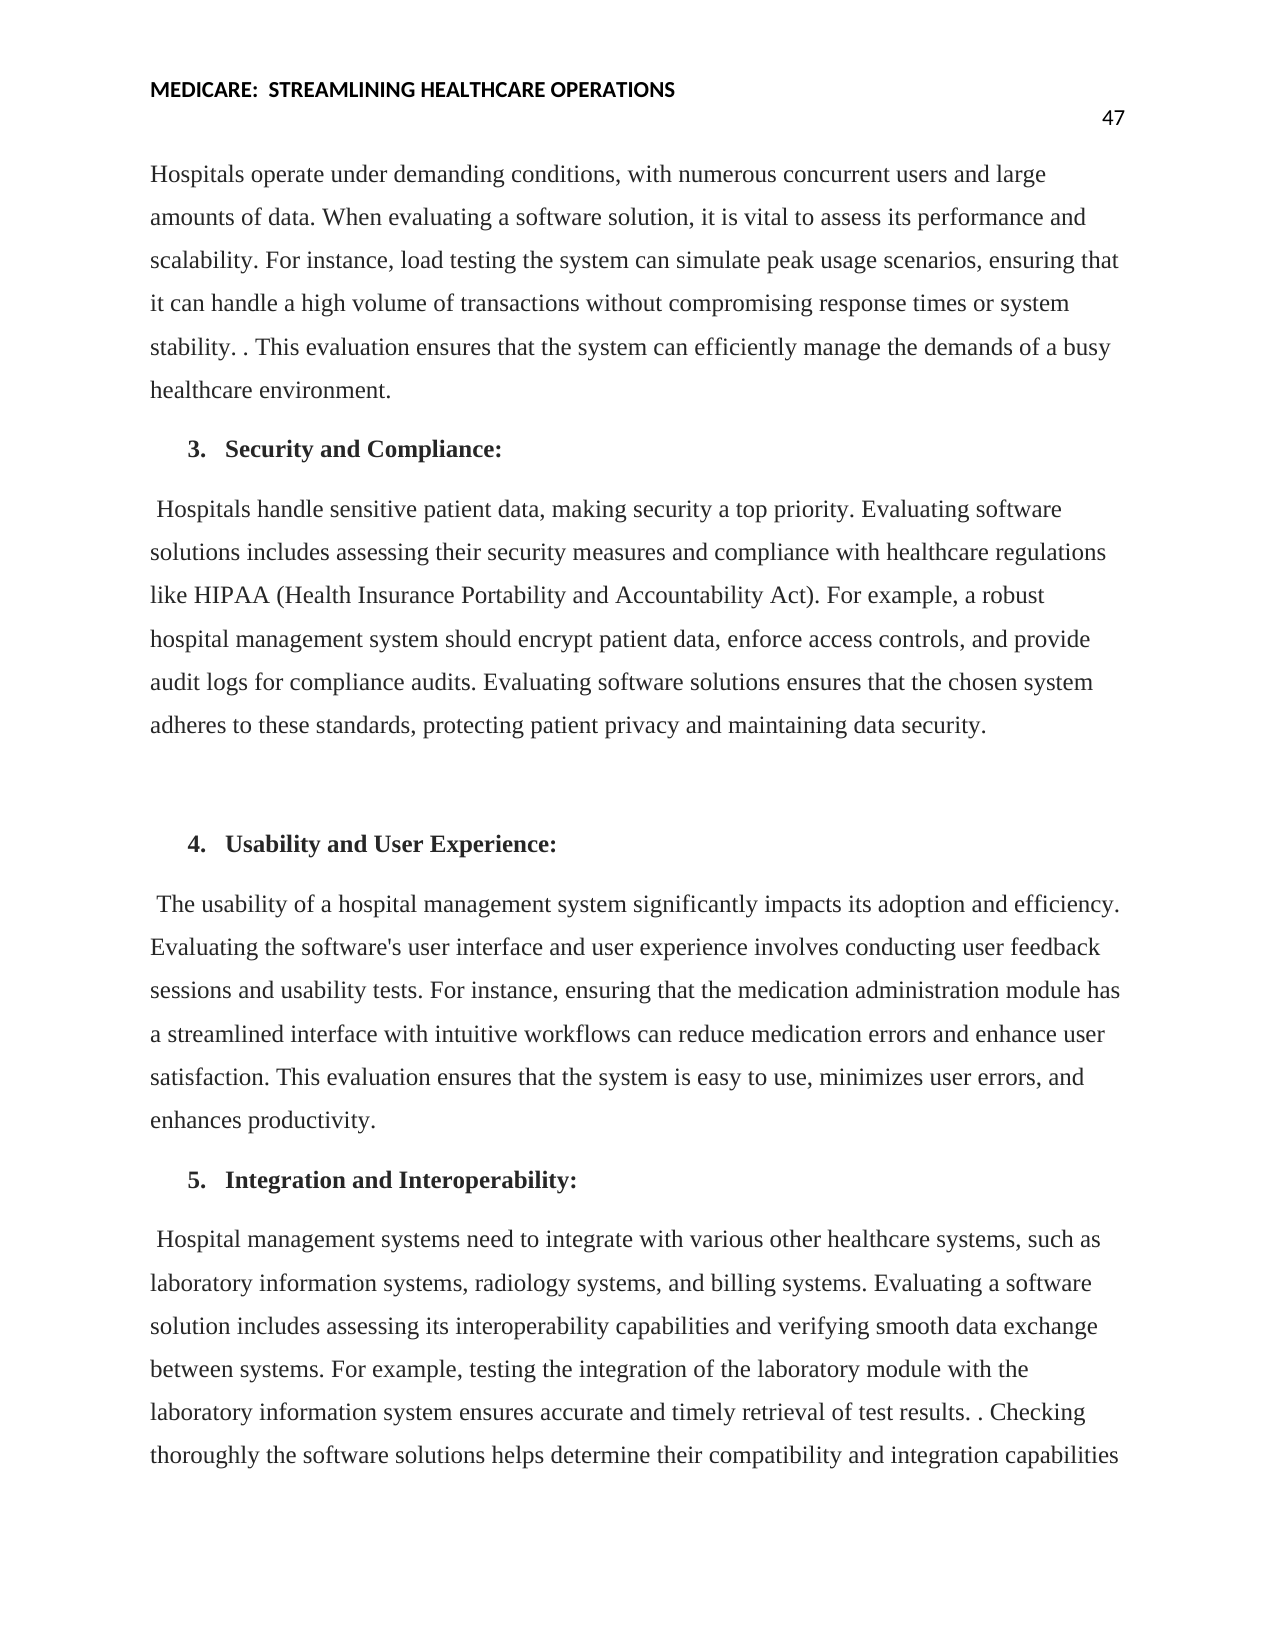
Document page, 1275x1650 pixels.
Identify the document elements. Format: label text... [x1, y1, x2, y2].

text Hospitals operate under demanding conditions, with numerous concurrent users and large amounts of data. When evaluating a software solution, it is vital to assess its performance and scalability. For instance, load testing the system can simulate peak usage scenarios, ensuring that it can handle a high volume of transactions without compromising response times or system stability. . This evaluation ensures that the system can efficiently manage the demands of a busy healthcare environment. [150, 159, 1125, 403]
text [150, 1224, 1125, 1469]
list Usability and User Experience: [187, 829, 1125, 858]
text The usability of a hospital management system significantly impacts its adoption and efficiency. Evaluating the software's user interface and user experience involves conducting user feedback sessions and usability tests. For instance, ensuring that the medication administration module has a streamlined interface with intuitive workflows can reduce medication errors and enhance user satisfaction. This evaluation ensures that the system is easy to use, minimizes user errors, and enhances productivity. [150, 889, 1125, 1134]
text Hospitals handle sensitive patient data, making security a top priority. Evaluating software solutions includes assessing their security measures and compliance with healthcare regulations like HIPAA (Health Insurance Portability and Accountability Act). For example, a robust hospital management system should encrypt patient data, enforce access controls, and provide audit logs for compliance audits. Evaluating software solutions ensures that the chosen system adheres to these standards, protecting patient privacy and maintaining data security. [150, 494, 1125, 739]
list Integration and Interoperability: [187, 1165, 1125, 1193]
list Security and Compliance: [187, 434, 1125, 463]
